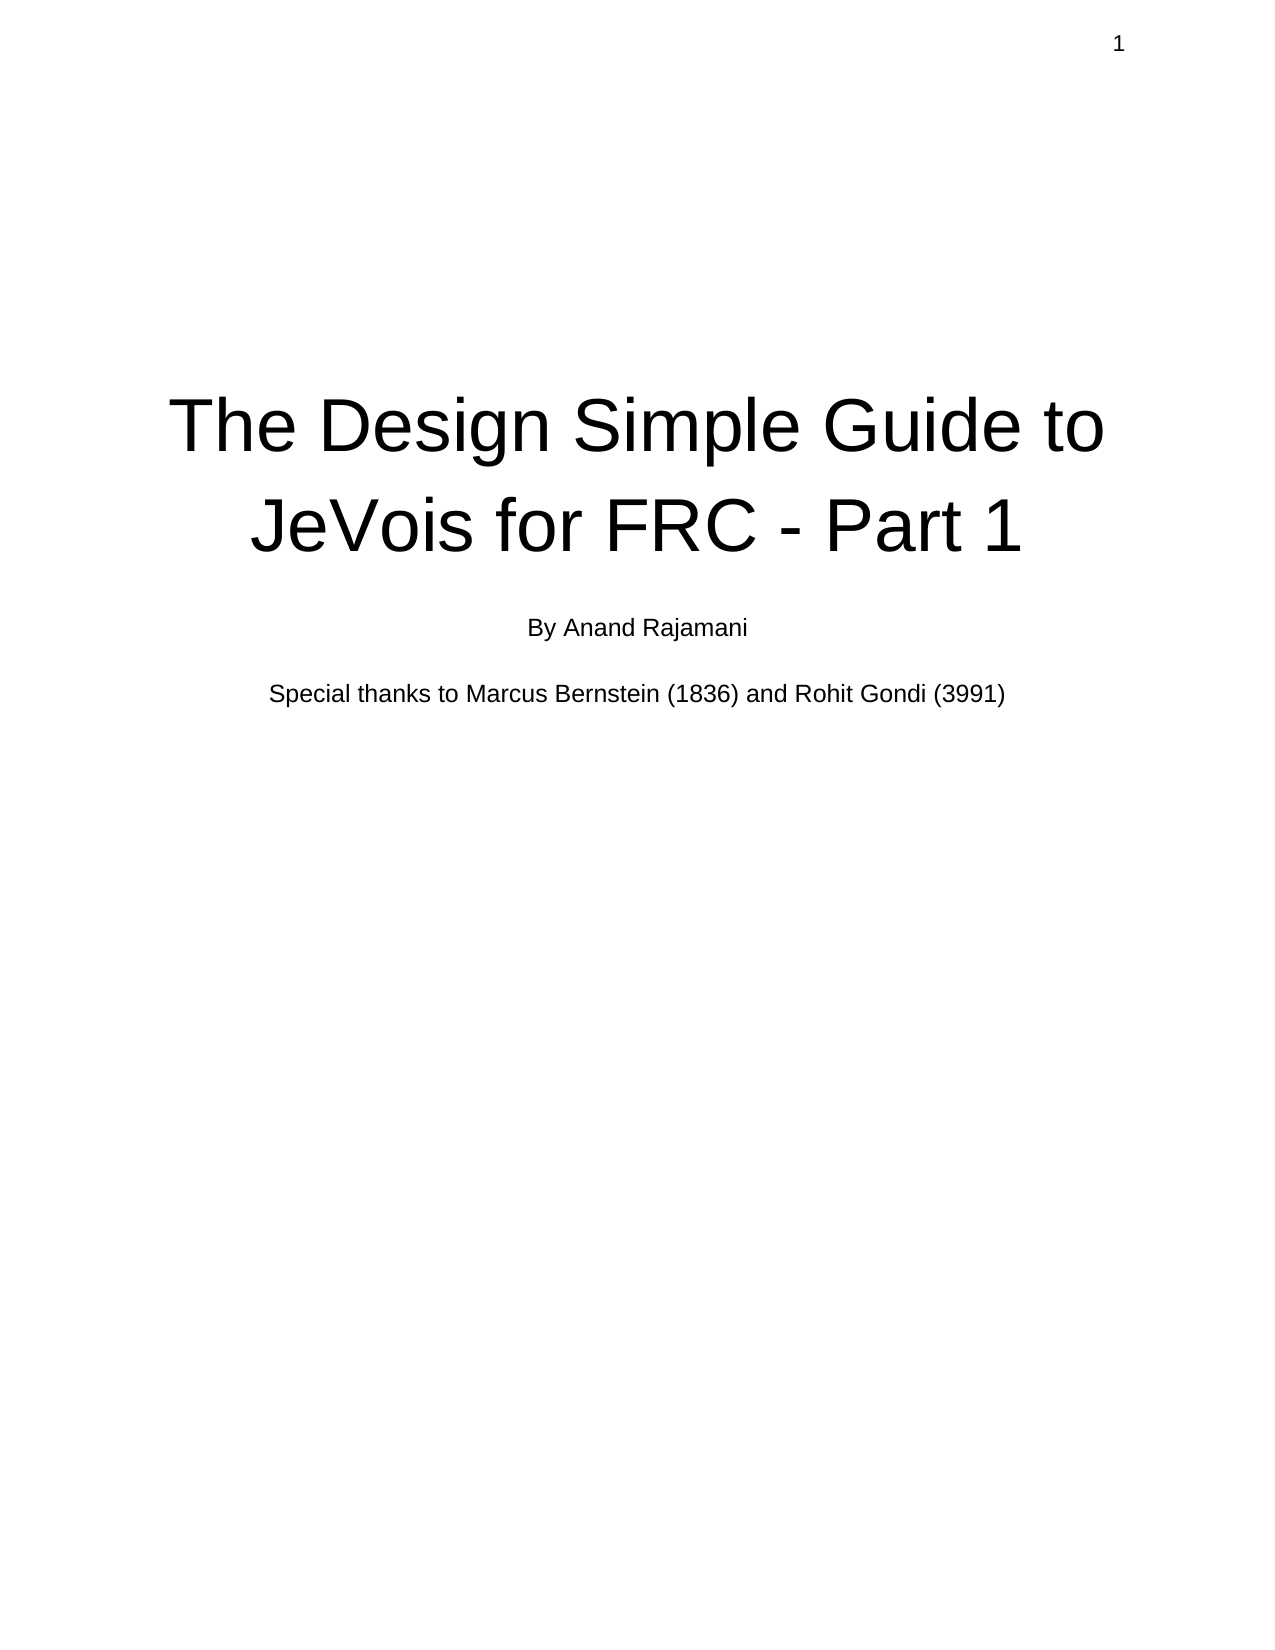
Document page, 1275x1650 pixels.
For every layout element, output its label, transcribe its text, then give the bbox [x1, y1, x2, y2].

text JeVois for FRC - Part 1 [150, 481, 1125, 567]
text By Anand Rajamani [150, 613, 1125, 641]
text The Design Simple Guide to [150, 381, 1125, 468]
text Special thanks to Marcus Bernstein (1836) and Rohit Gondi (3991) [150, 679, 1125, 707]
